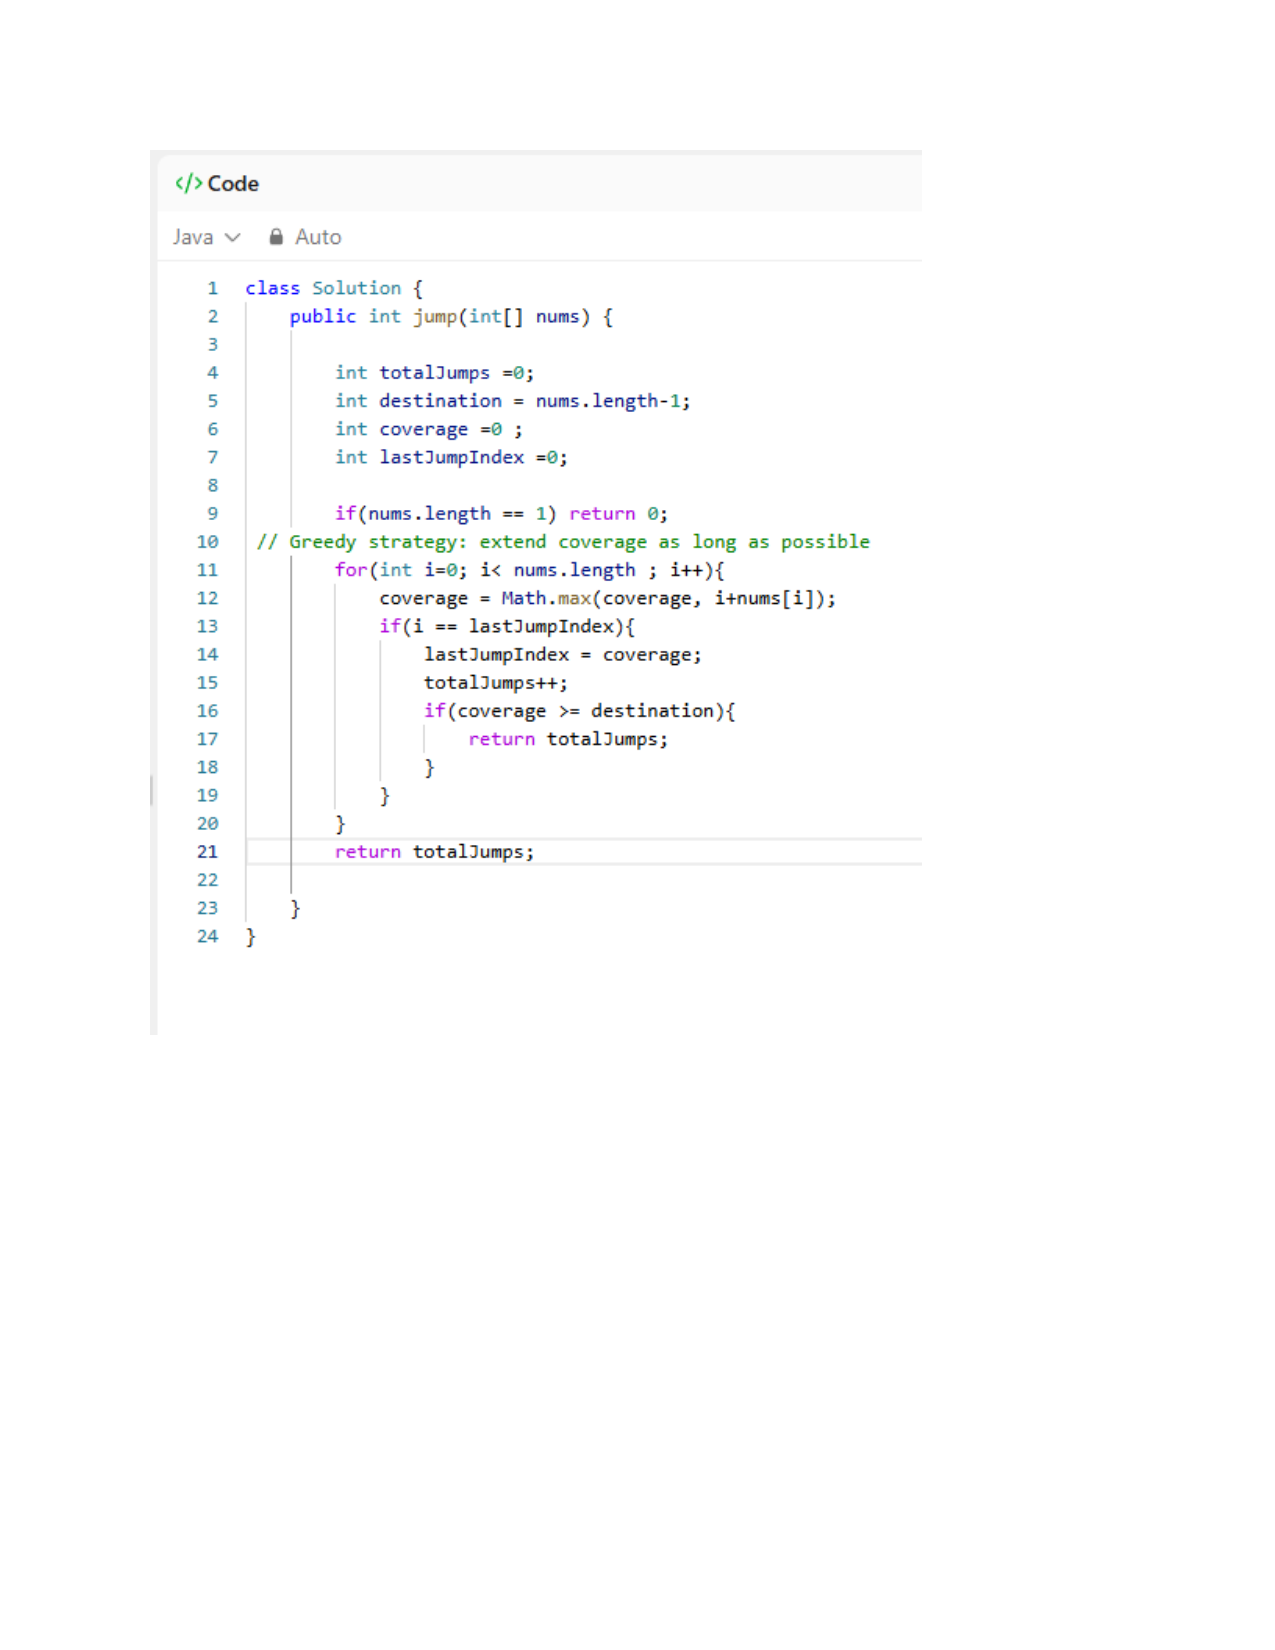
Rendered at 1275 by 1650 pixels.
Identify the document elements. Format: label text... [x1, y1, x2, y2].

picture [150, 150, 922, 1035]
